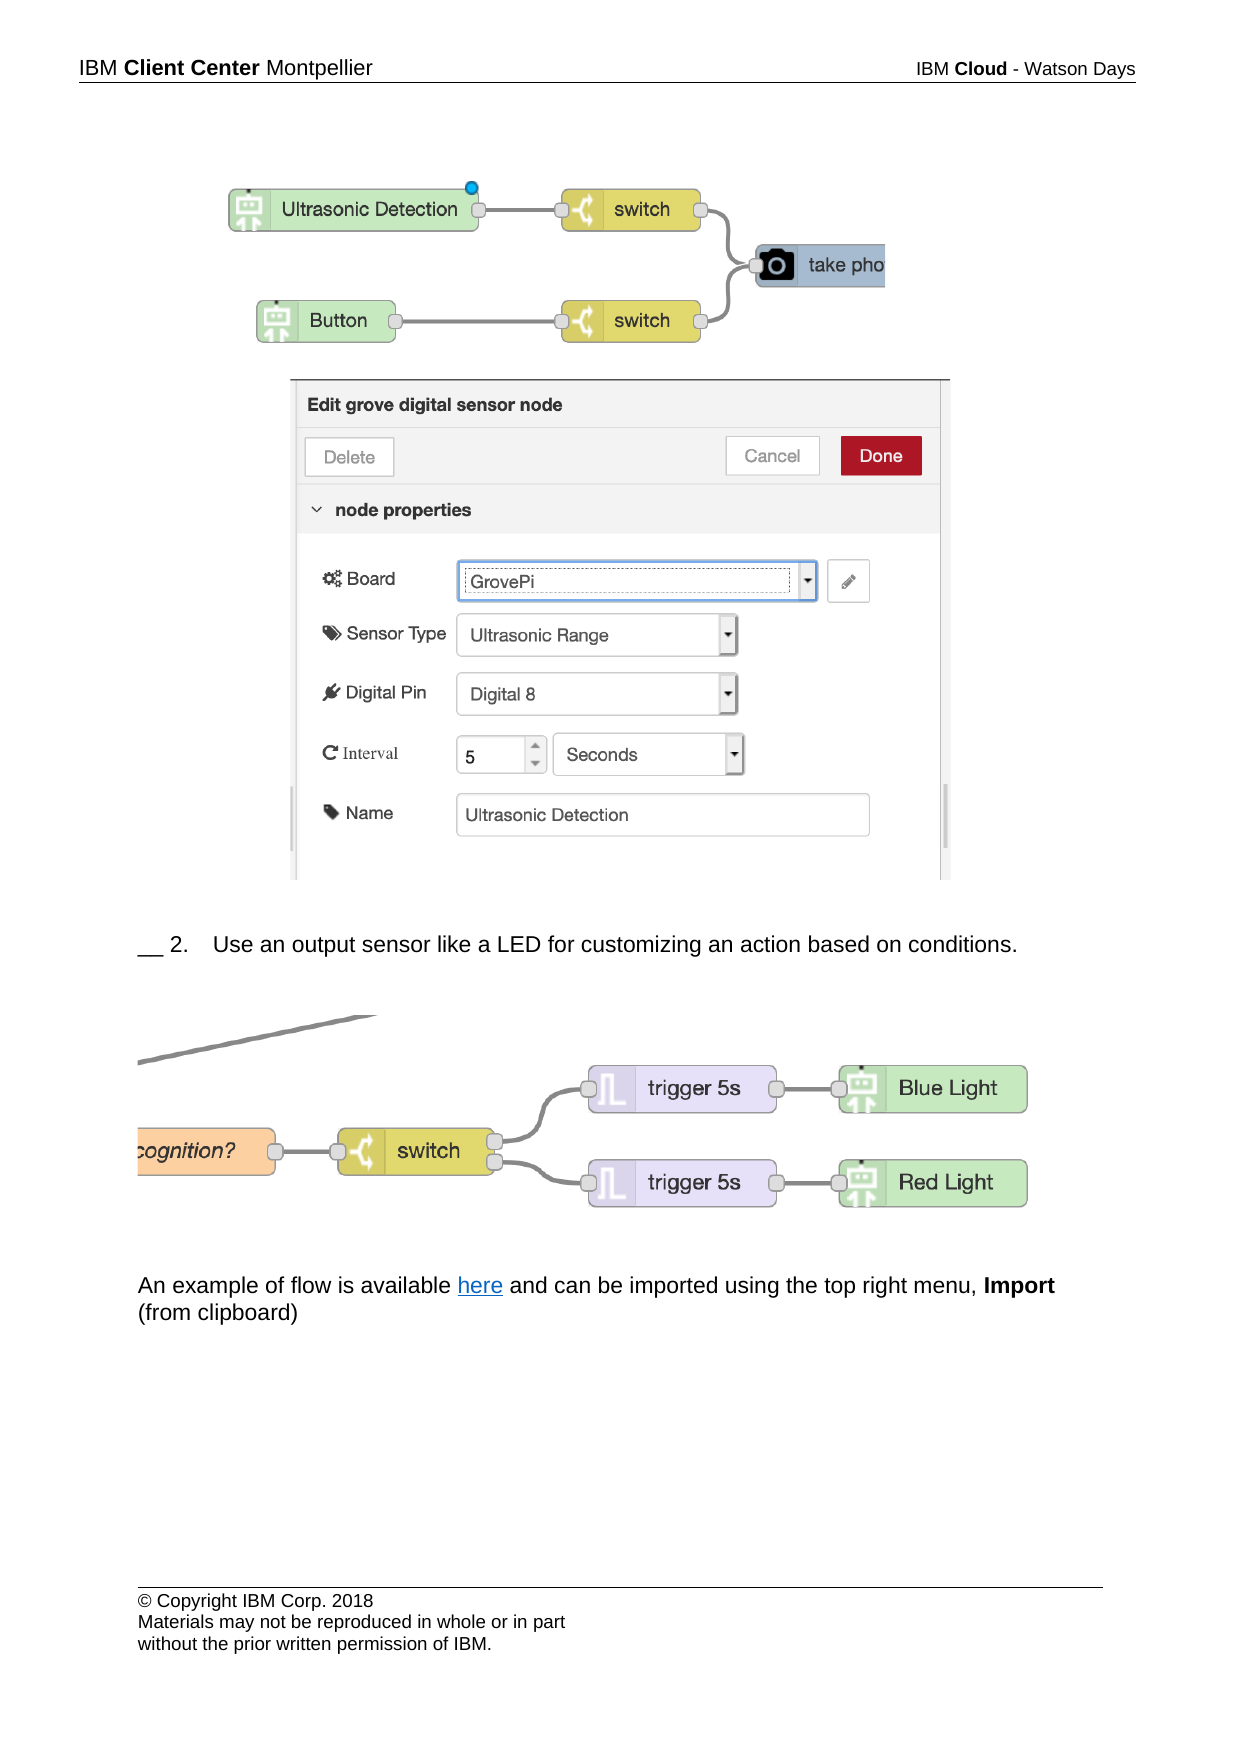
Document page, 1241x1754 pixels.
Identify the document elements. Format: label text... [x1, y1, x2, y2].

picture [137, 1015, 1102, 1244]
picture [212, 151, 886, 367]
picture [290, 379, 951, 880]
list Use an output sensor like a LED for customizing an action based on conditions. [138, 931, 1103, 958]
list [138, 125, 1103, 367]
text An example of flow is available here and can be imported using the top right menu, Import [138, 1272, 1103, 1299]
text (from clipboard) [138, 1299, 1103, 1325]
